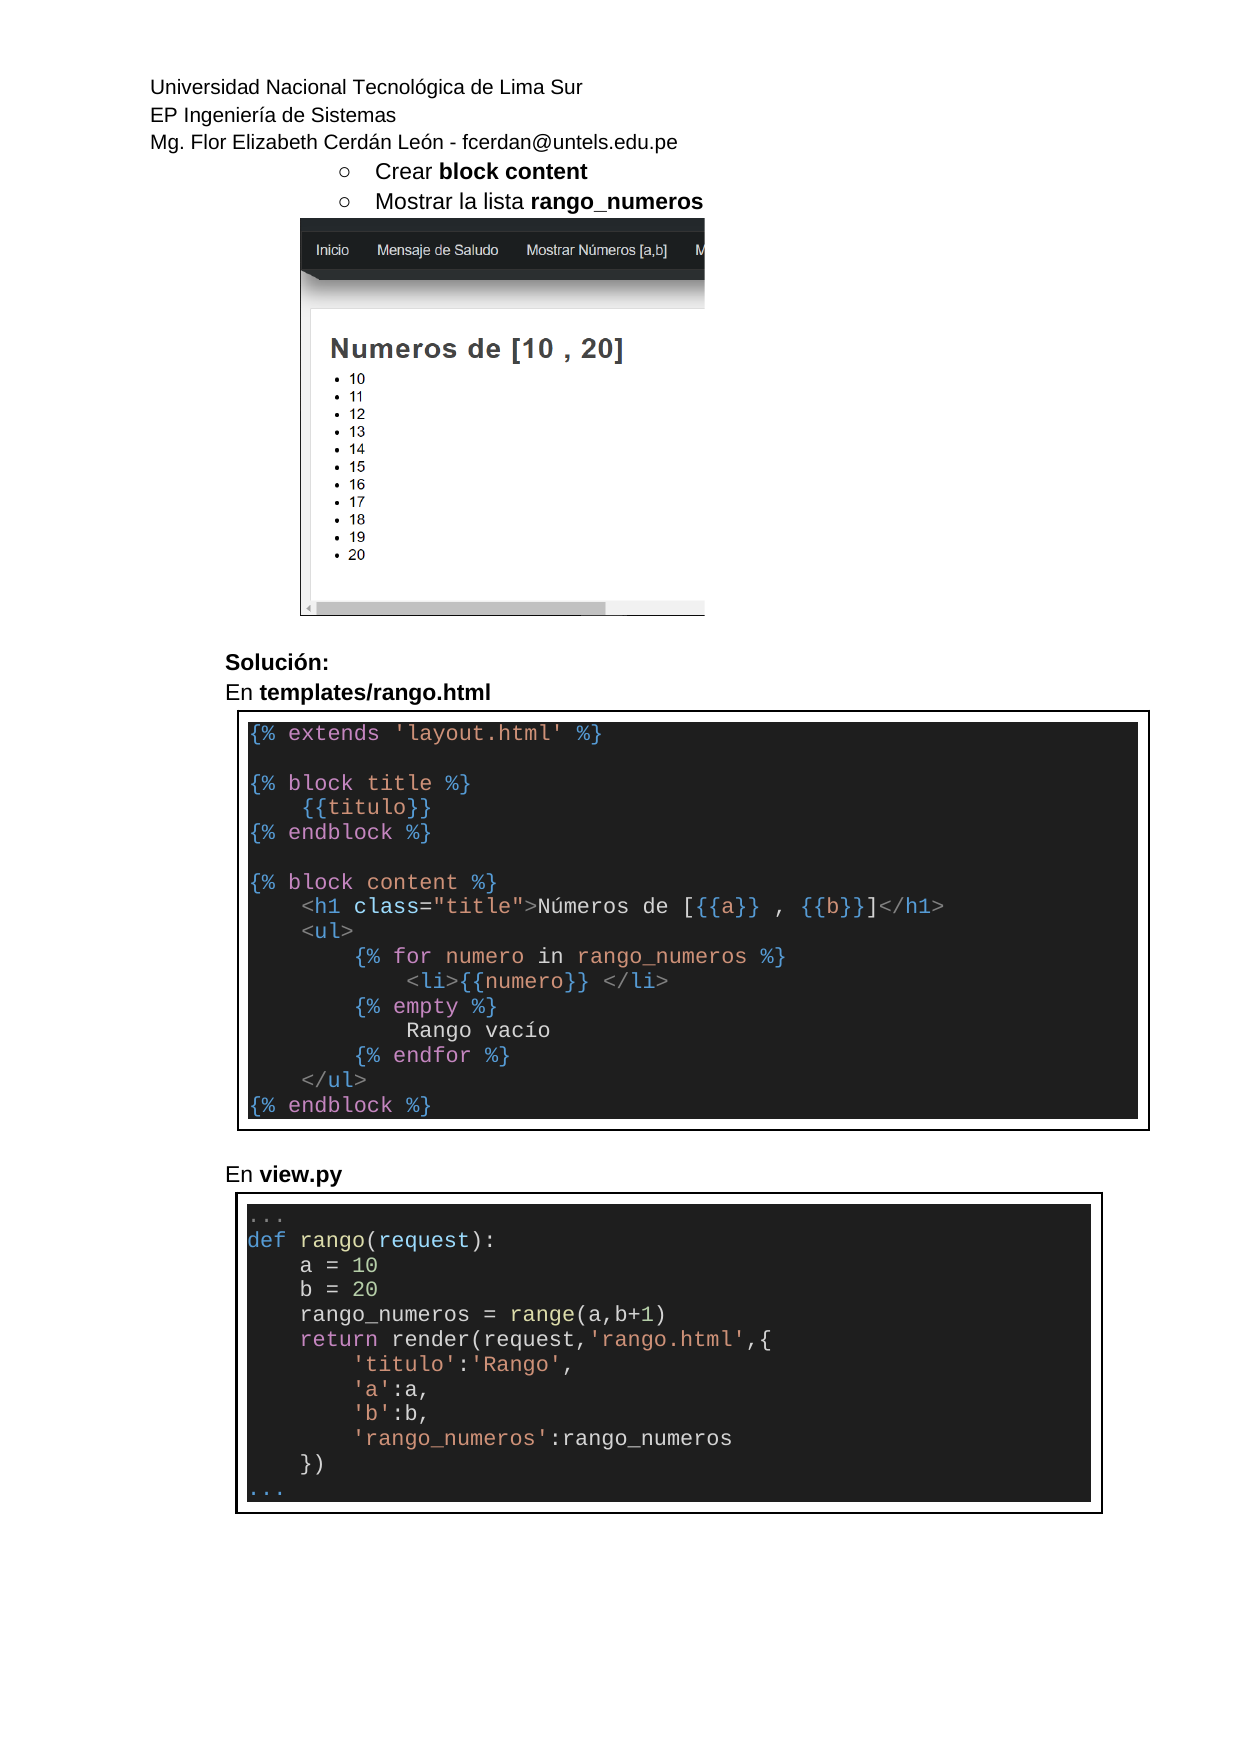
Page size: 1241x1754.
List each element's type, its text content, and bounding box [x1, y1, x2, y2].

picture [300, 218, 705, 616]
table_header ... def rango(request): a = 10 b = 20 rango_numeros = range(a,b+1) return render(request,'rango.html',{ 'titulo':'Rango', 'a':a, 'b':b, 'rango_numeros':rango_numeros }) ... [238, 1194, 1101, 1512]
list Crear block content [337, 158, 1090, 184]
text En view.py [150, 1161, 1090, 1188]
table_header {% extends 'layout.html' %} {% block title %} {{titulo}} {% endblock %} {% block content %} <h1 class="title">Números de [{{a}} , {{b}}]</h1> <ul> {% for numero in rango_numeros %} <li>{{numero}} </li> {% empty %} Rango vacío {% endfor %} </ul> {% endblock %} [239, 712, 1148, 1129]
list Mostrar la lista rango_numeros [337, 188, 1090, 214]
text Solución: [225, 649, 1090, 676]
text En templates/rango.html [225, 679, 1090, 706]
